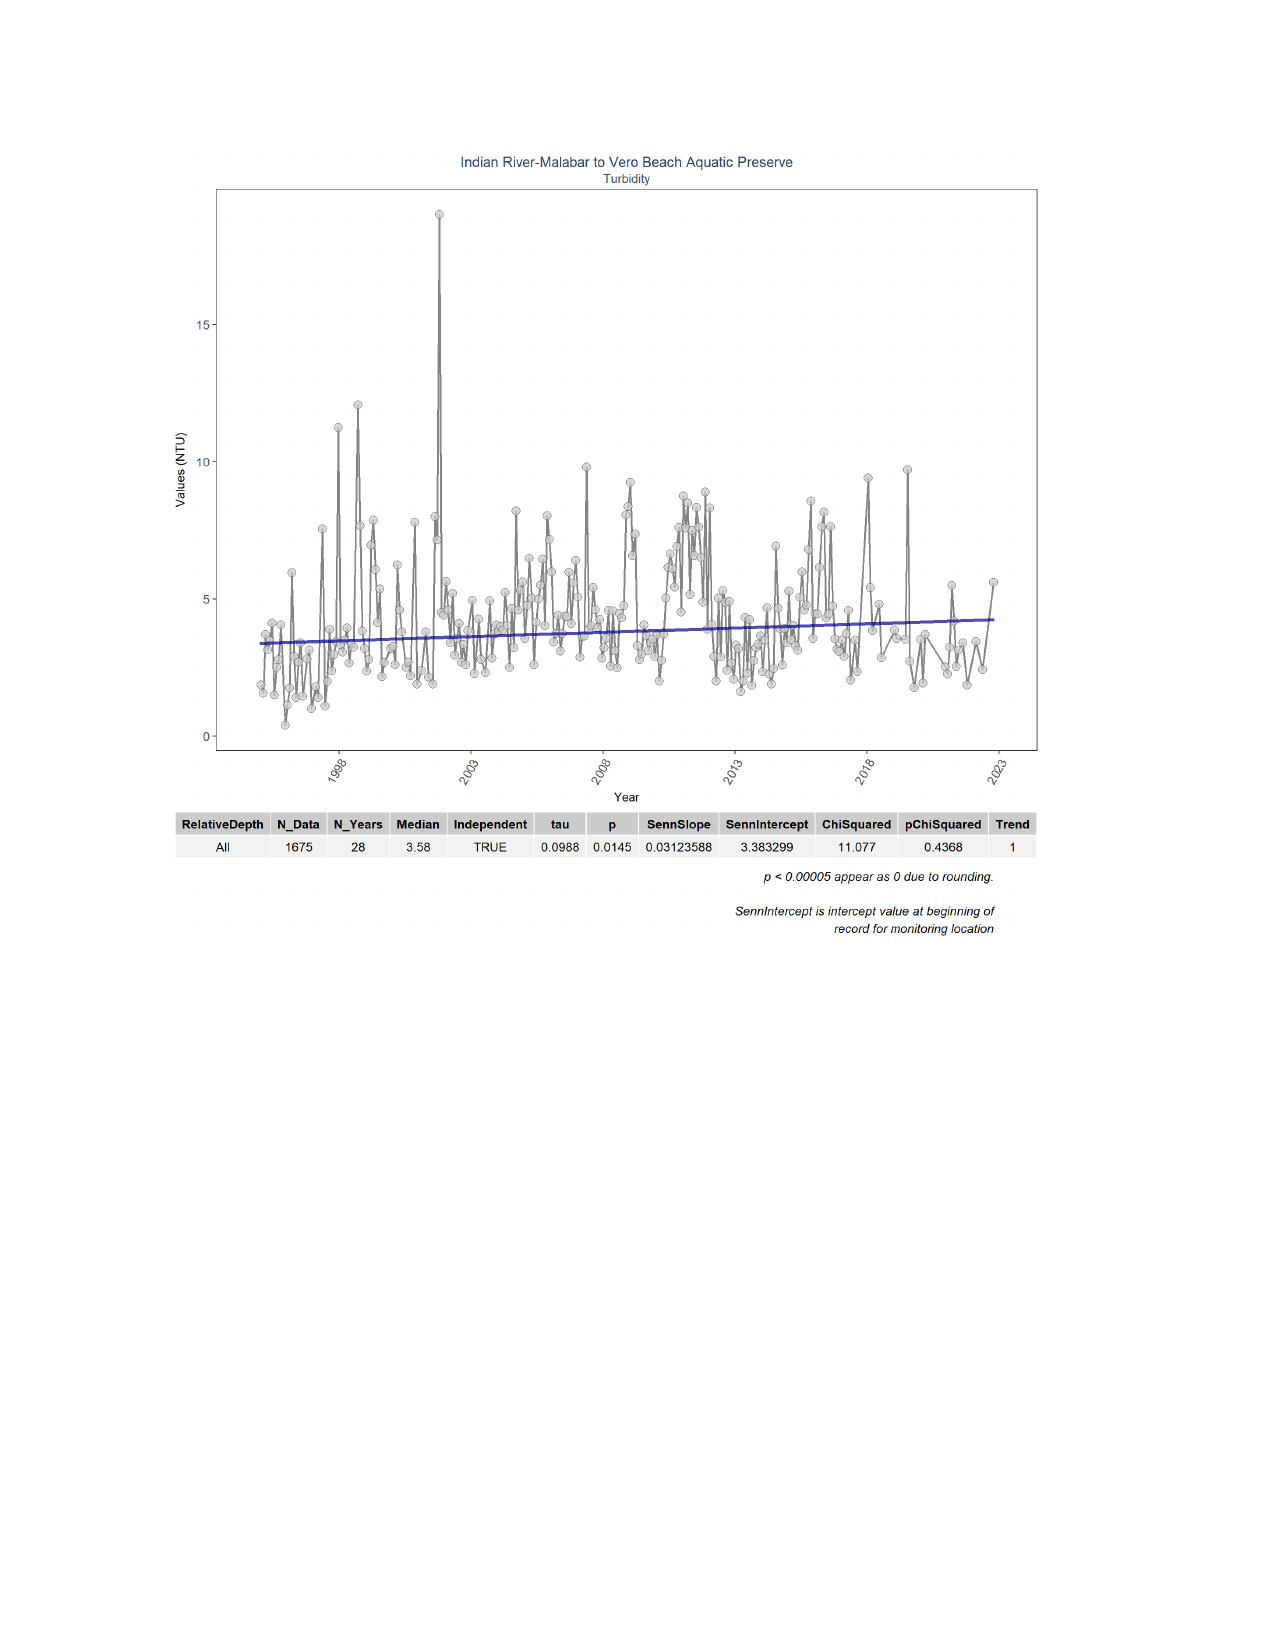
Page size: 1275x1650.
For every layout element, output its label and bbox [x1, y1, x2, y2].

picture [168, 150, 1044, 938]
